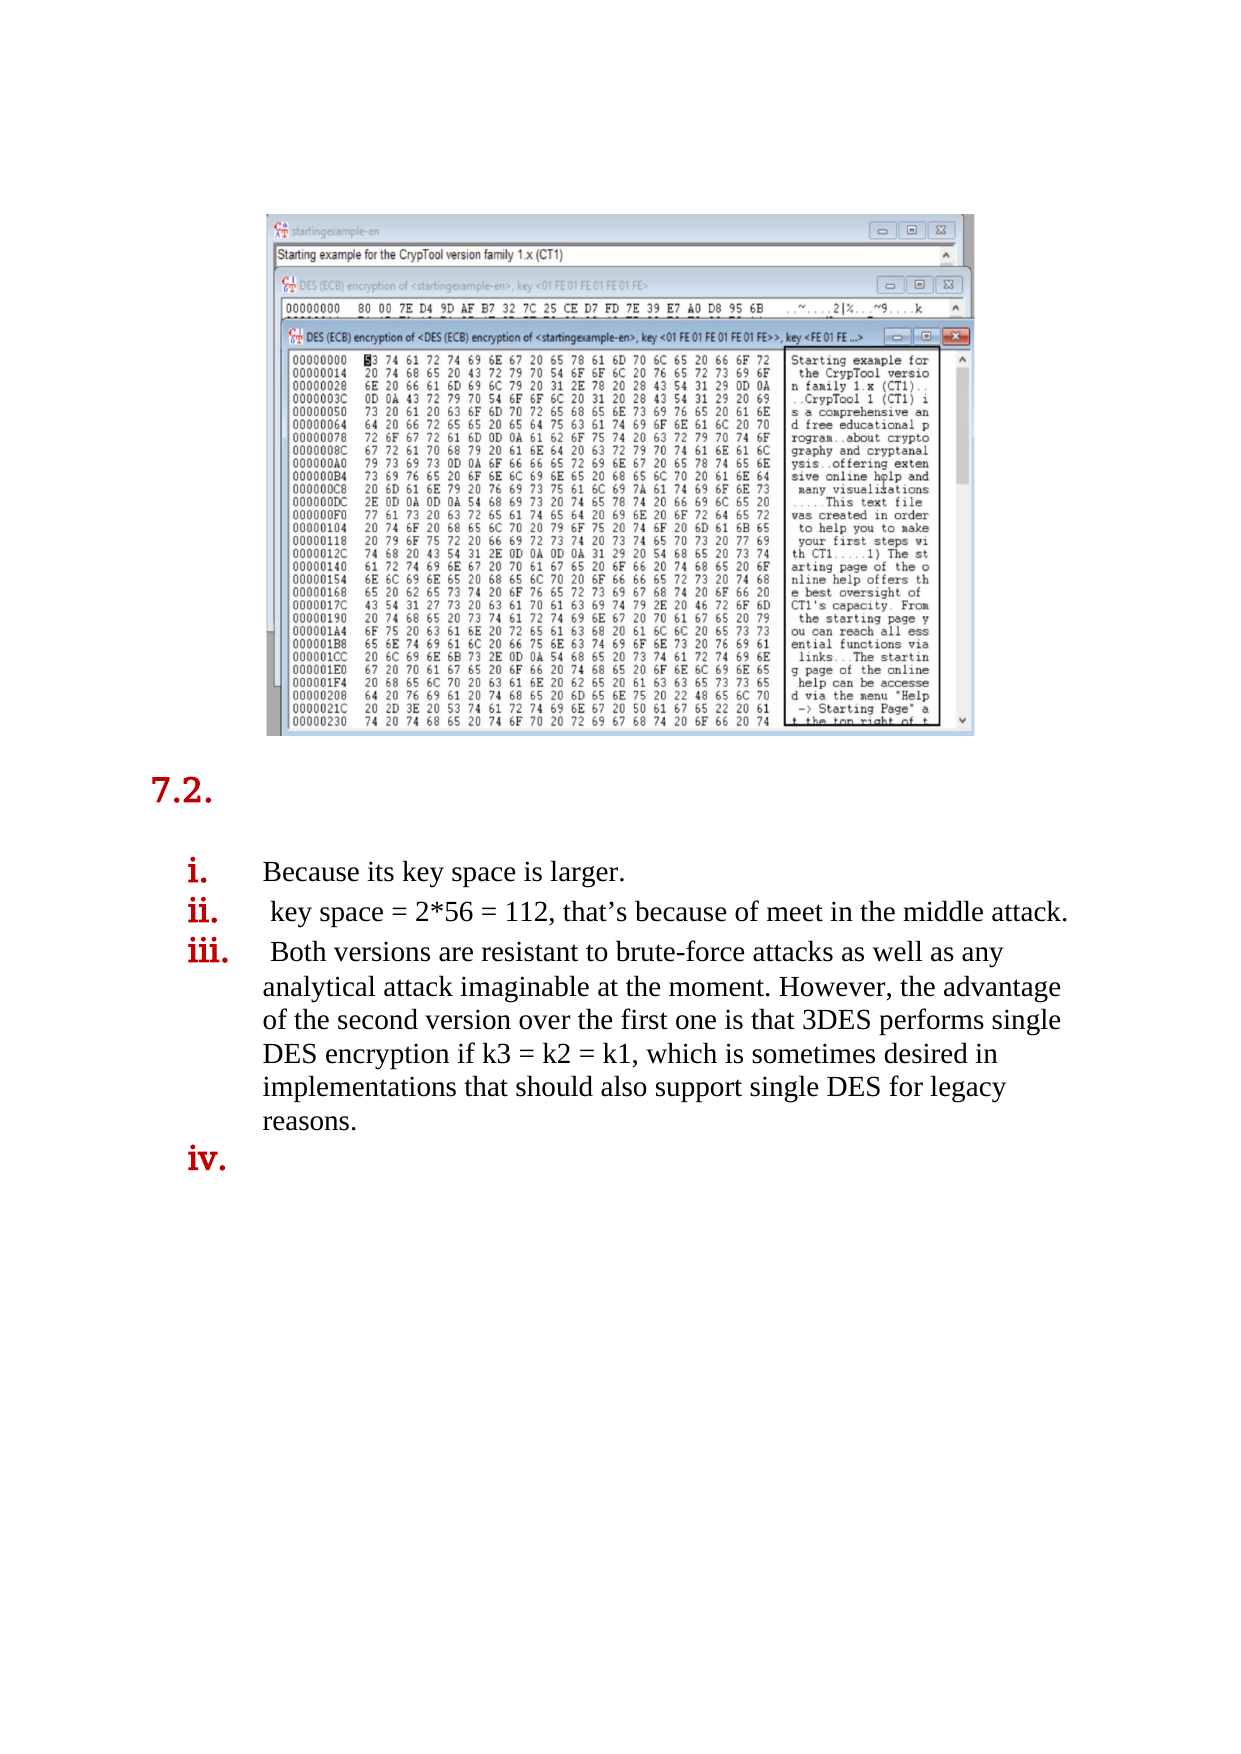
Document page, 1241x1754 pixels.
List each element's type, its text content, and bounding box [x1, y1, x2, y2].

list Because its key space is larger. [187, 849, 1090, 889]
list Both versions are resistant to brute-force attacks as well as any analytical attack imaginable at the moment. However, the advantage of the second version over the first one is that 3DES performs single DES encryption if k3 = k2 = k1, which is sometimes desired in implementations that should also support single DES for legacy reasons. [187, 929, 1090, 1136]
text 7.2. [150, 769, 1090, 809]
picture [265, 212, 975, 736]
list key space = 2*56 = 112, that’s because of meet in the middle attack. [187, 889, 1090, 929]
